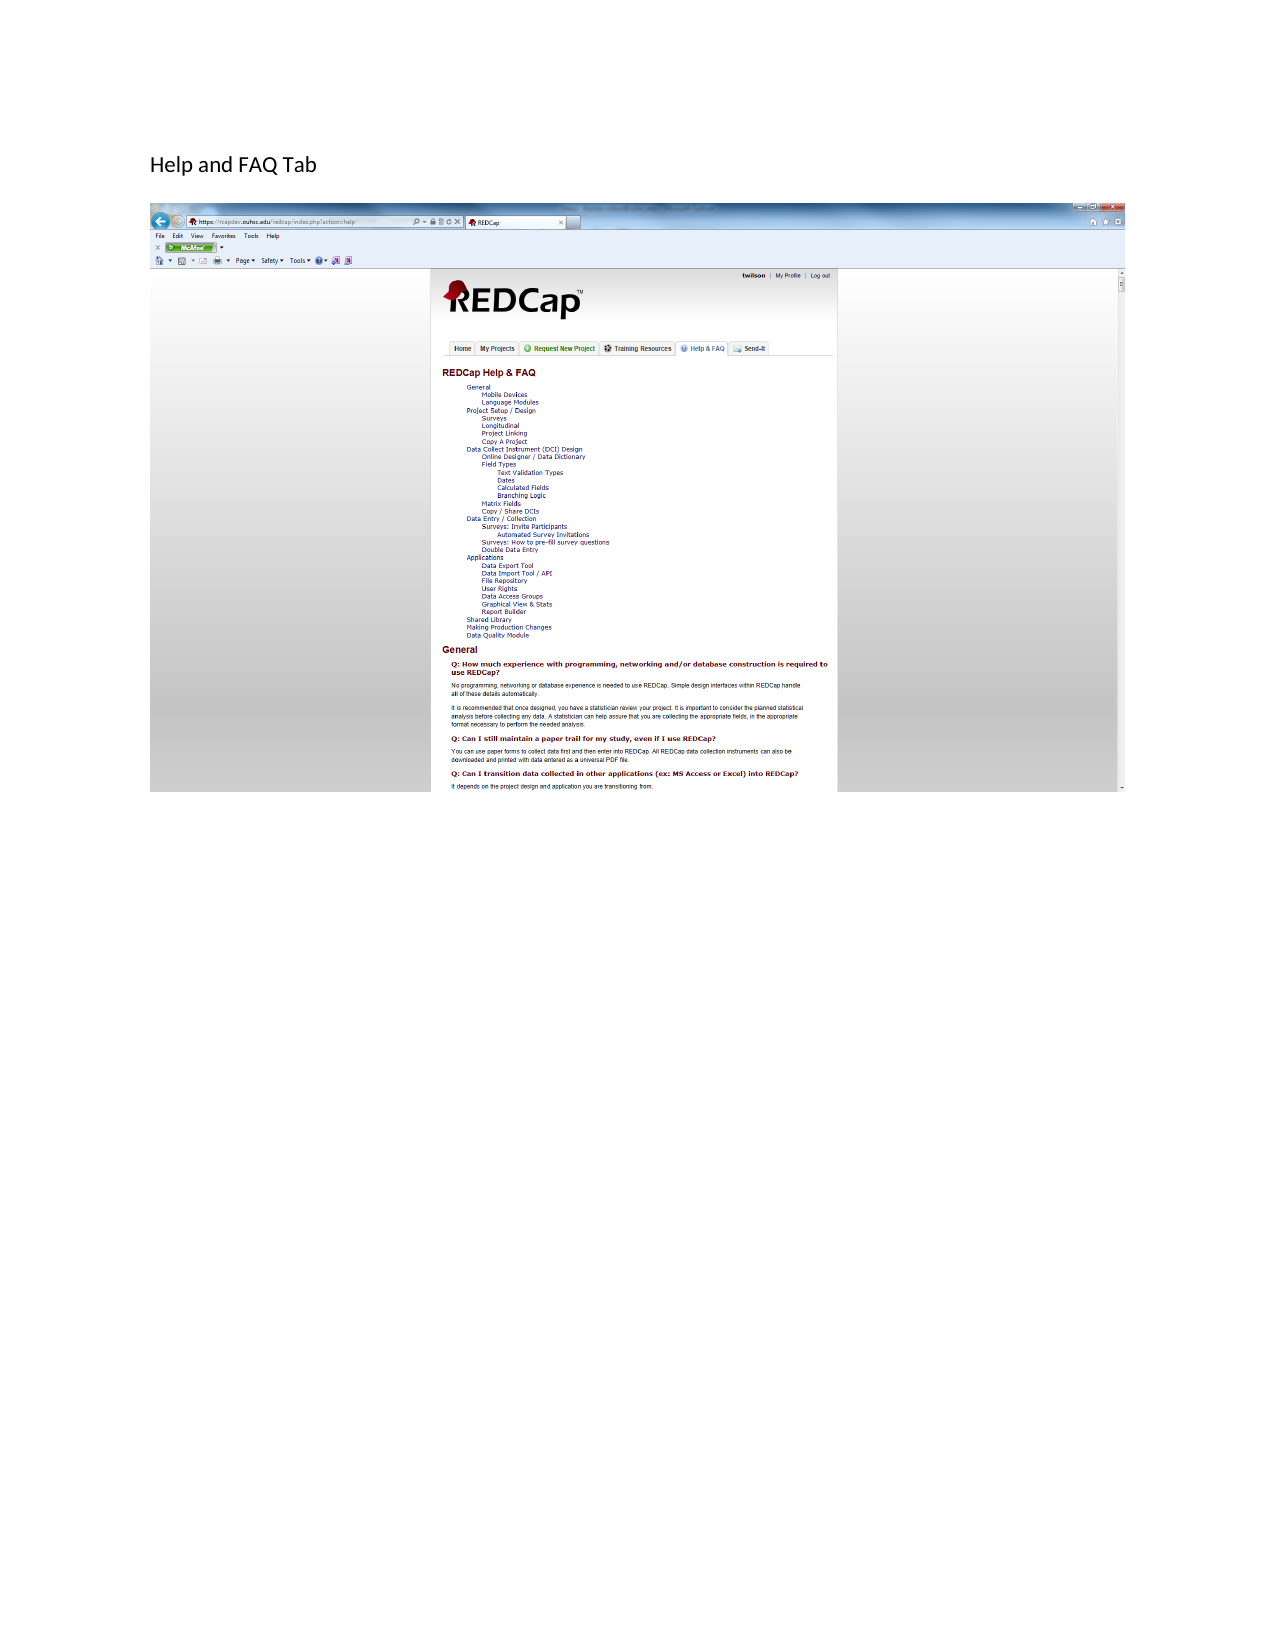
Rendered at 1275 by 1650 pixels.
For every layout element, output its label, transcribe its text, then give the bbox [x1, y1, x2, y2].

text Help and FAQ Tab [150, 150, 1125, 178]
picture [150, 203, 1125, 792]
